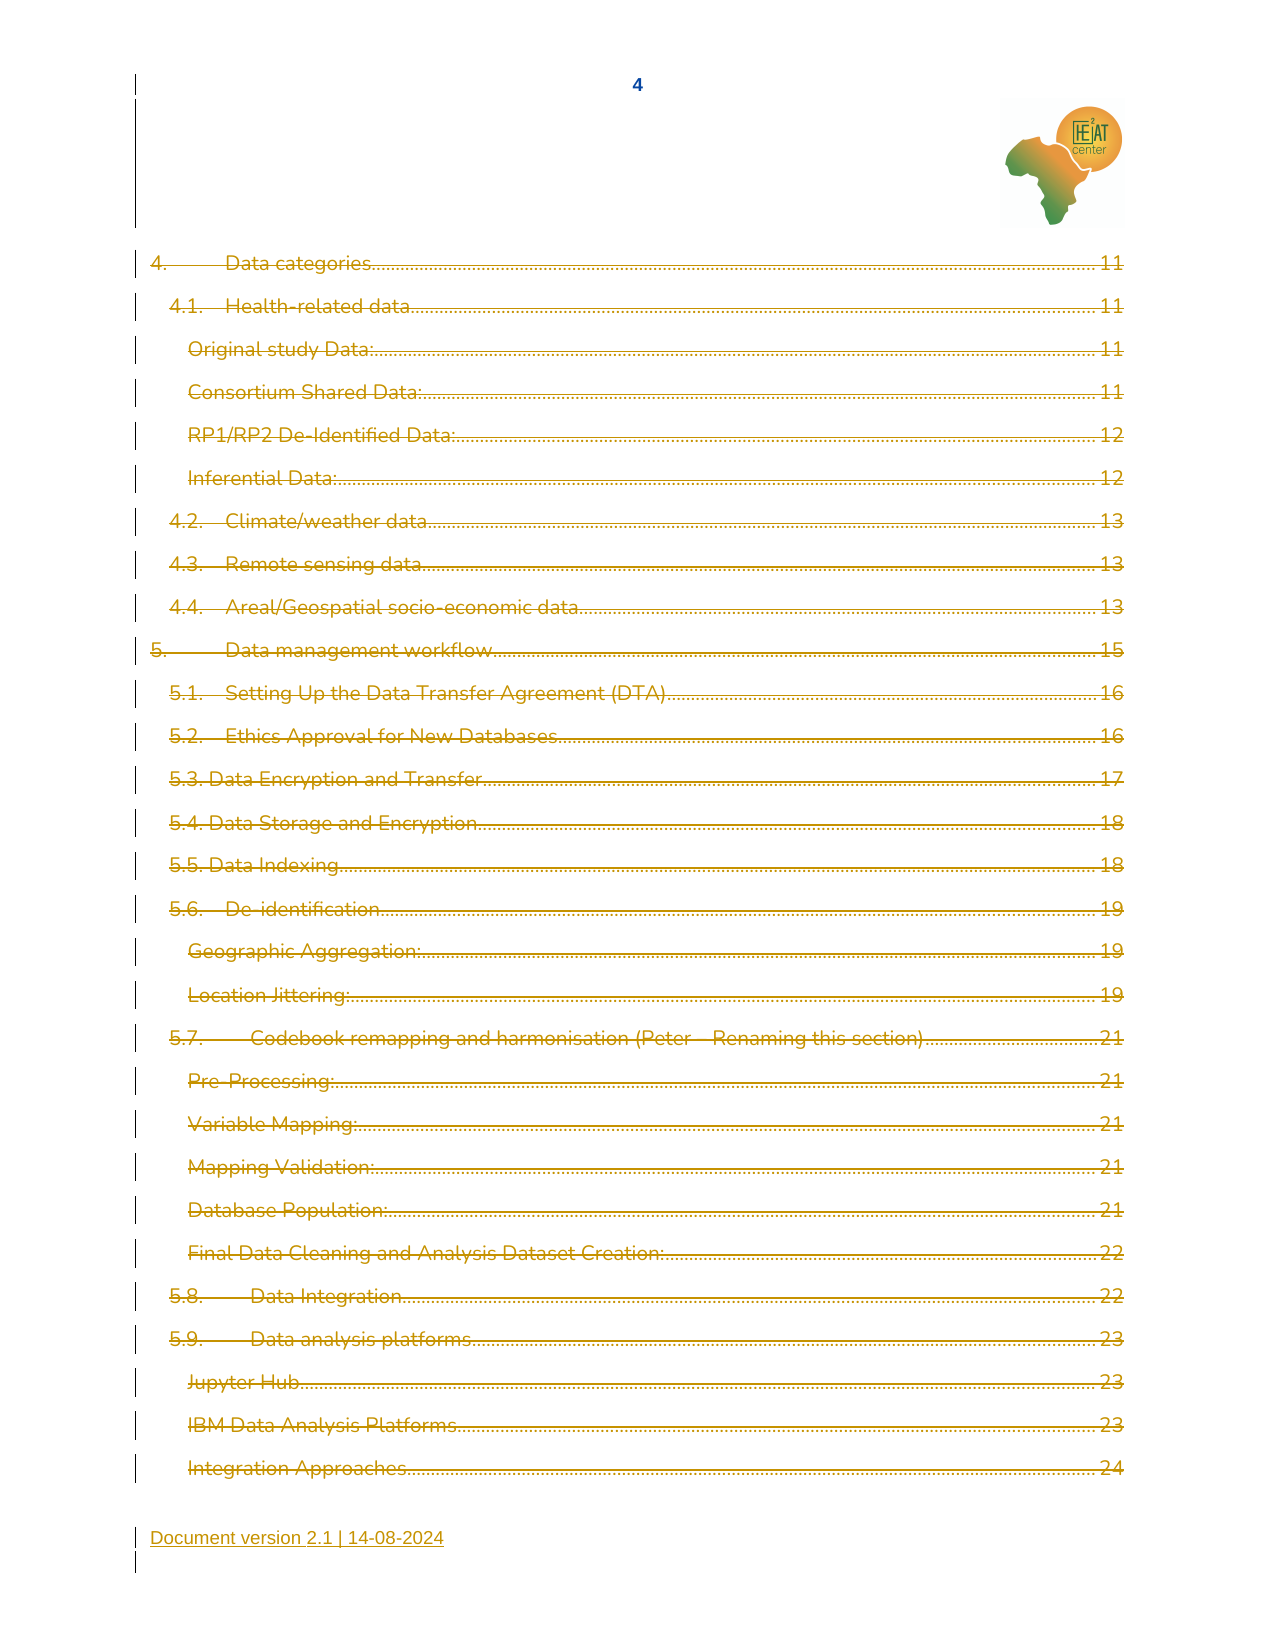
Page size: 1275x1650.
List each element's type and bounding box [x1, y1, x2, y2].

picture [1000, 98, 1125, 228]
